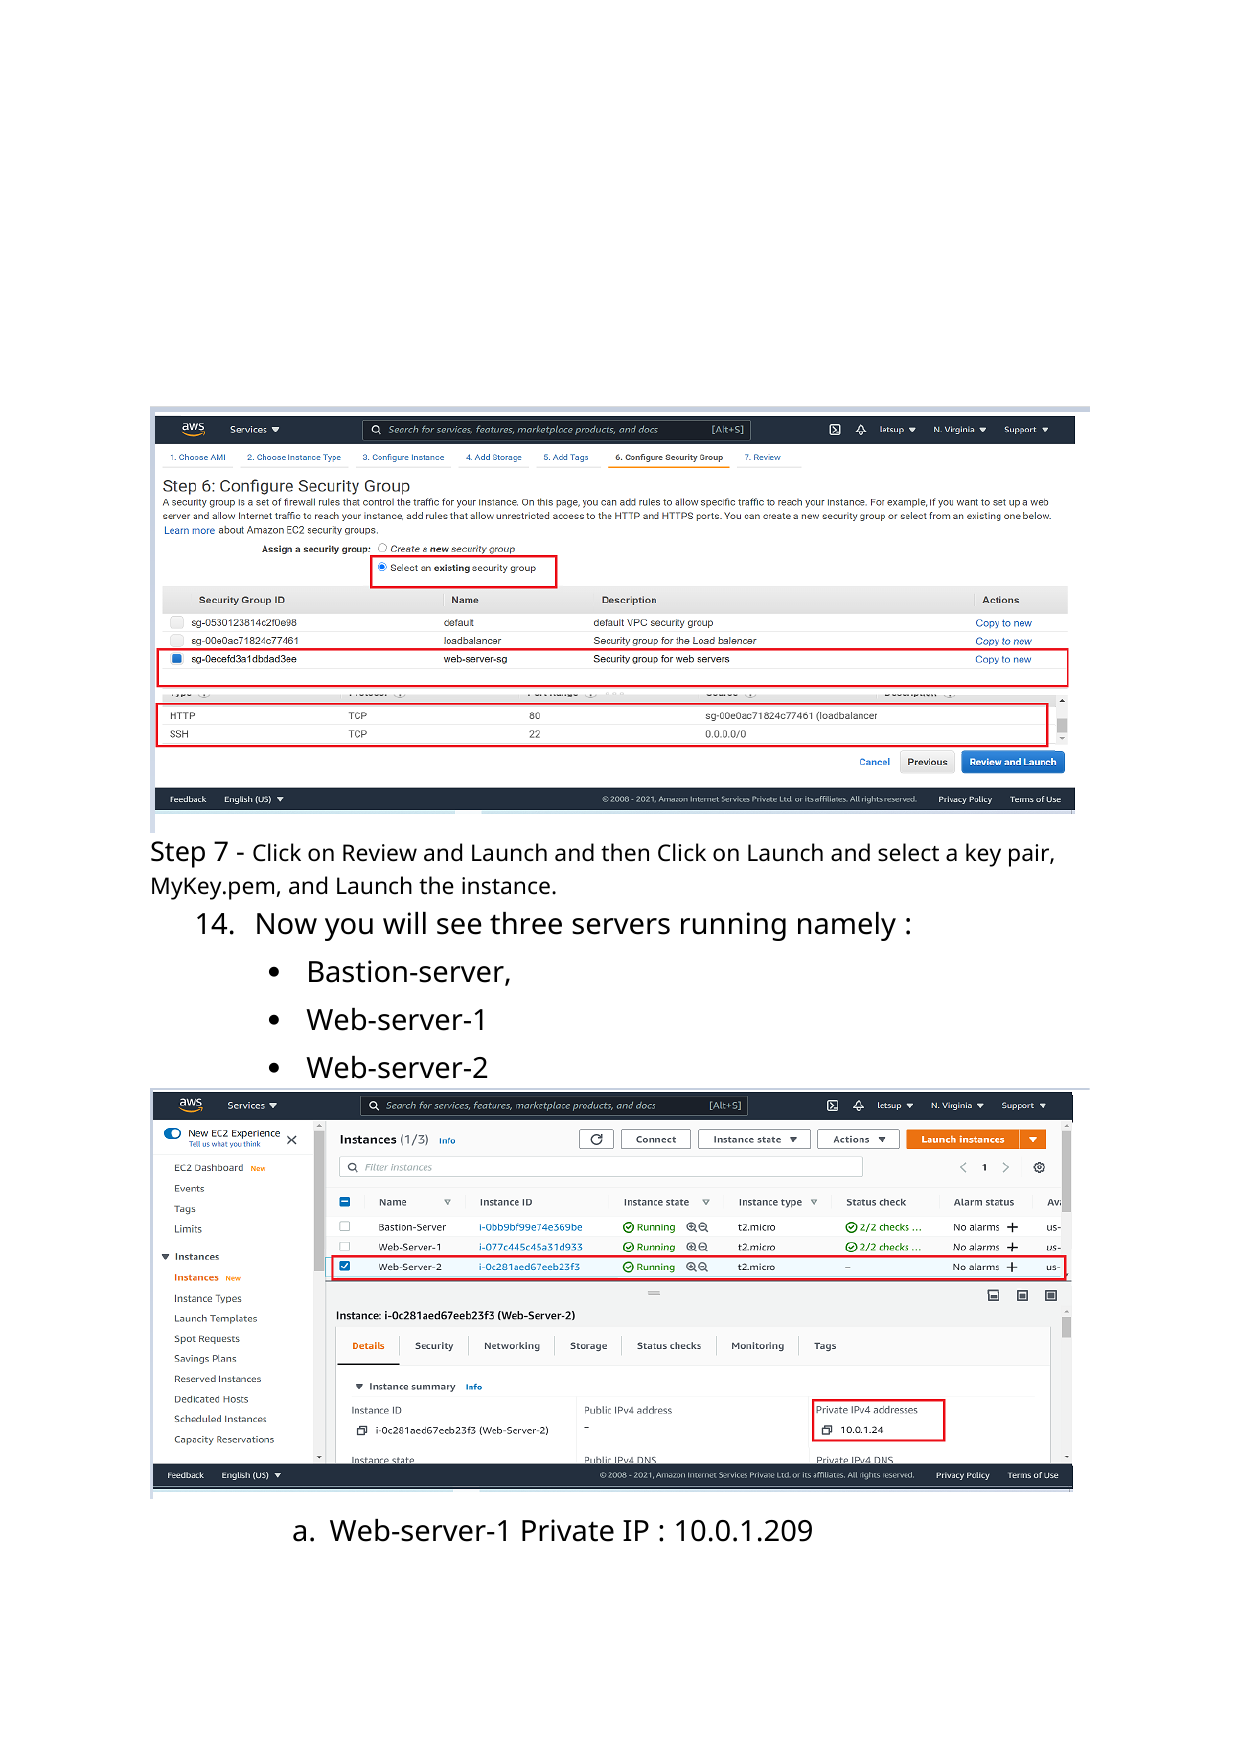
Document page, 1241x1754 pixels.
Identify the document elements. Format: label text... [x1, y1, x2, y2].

list Web-server-1 Private IP : 10.0.1.209 [292, 1511, 1090, 1550]
list Now you will see three servers running namely : [194, 903, 1090, 943]
list Web-server-1 [269, 999, 1090, 1039]
picture [150, 406, 1090, 833]
list Web-server-2 [269, 1047, 1090, 1087]
text Step 7 - Click on Review and Launch and then Click on Launch and select a key pair, MyKey.pem, and Launch the instance. [150, 833, 1090, 901]
picture [150, 1088, 1090, 1499]
list Bastion-server, [269, 951, 1090, 991]
